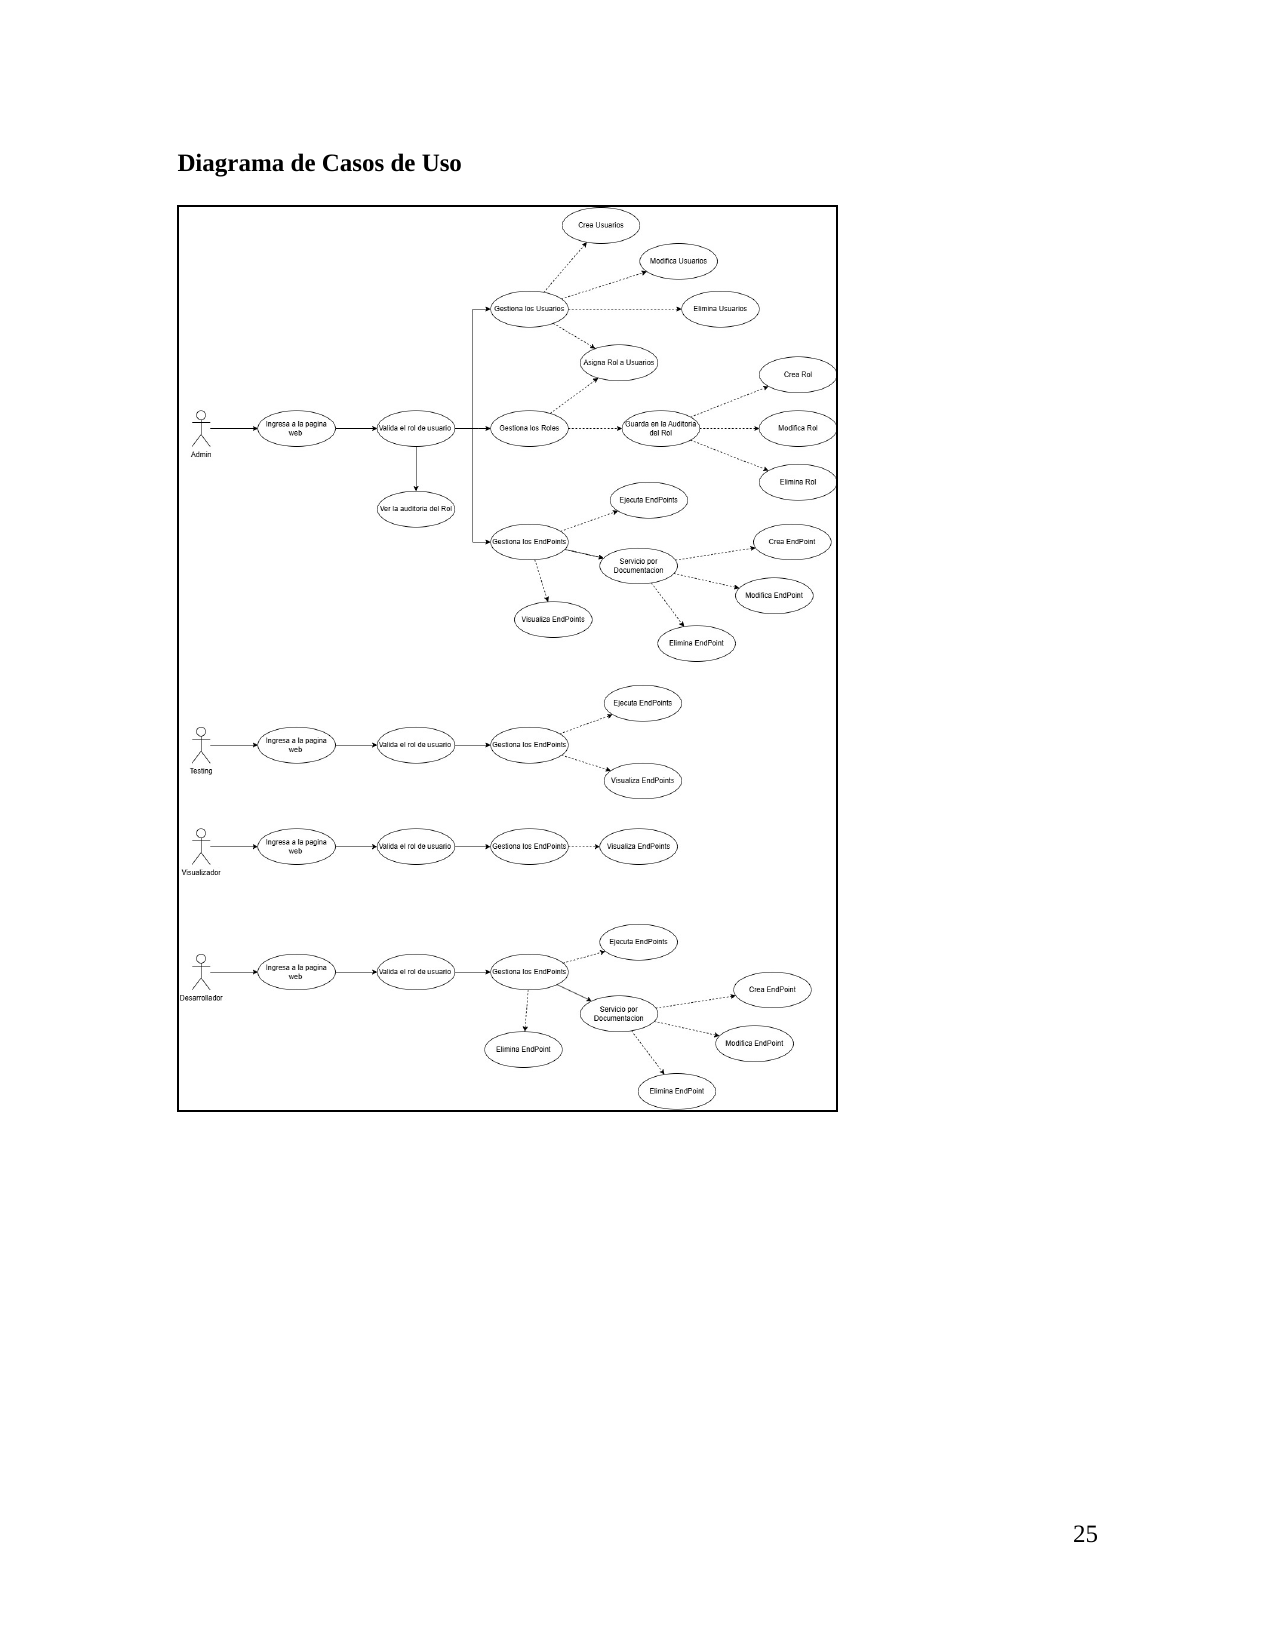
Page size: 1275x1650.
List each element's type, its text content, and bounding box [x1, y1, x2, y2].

picture [179, 207, 836, 1110]
subtitle Diagrama de Casos de Uso [177, 148, 1098, 176]
